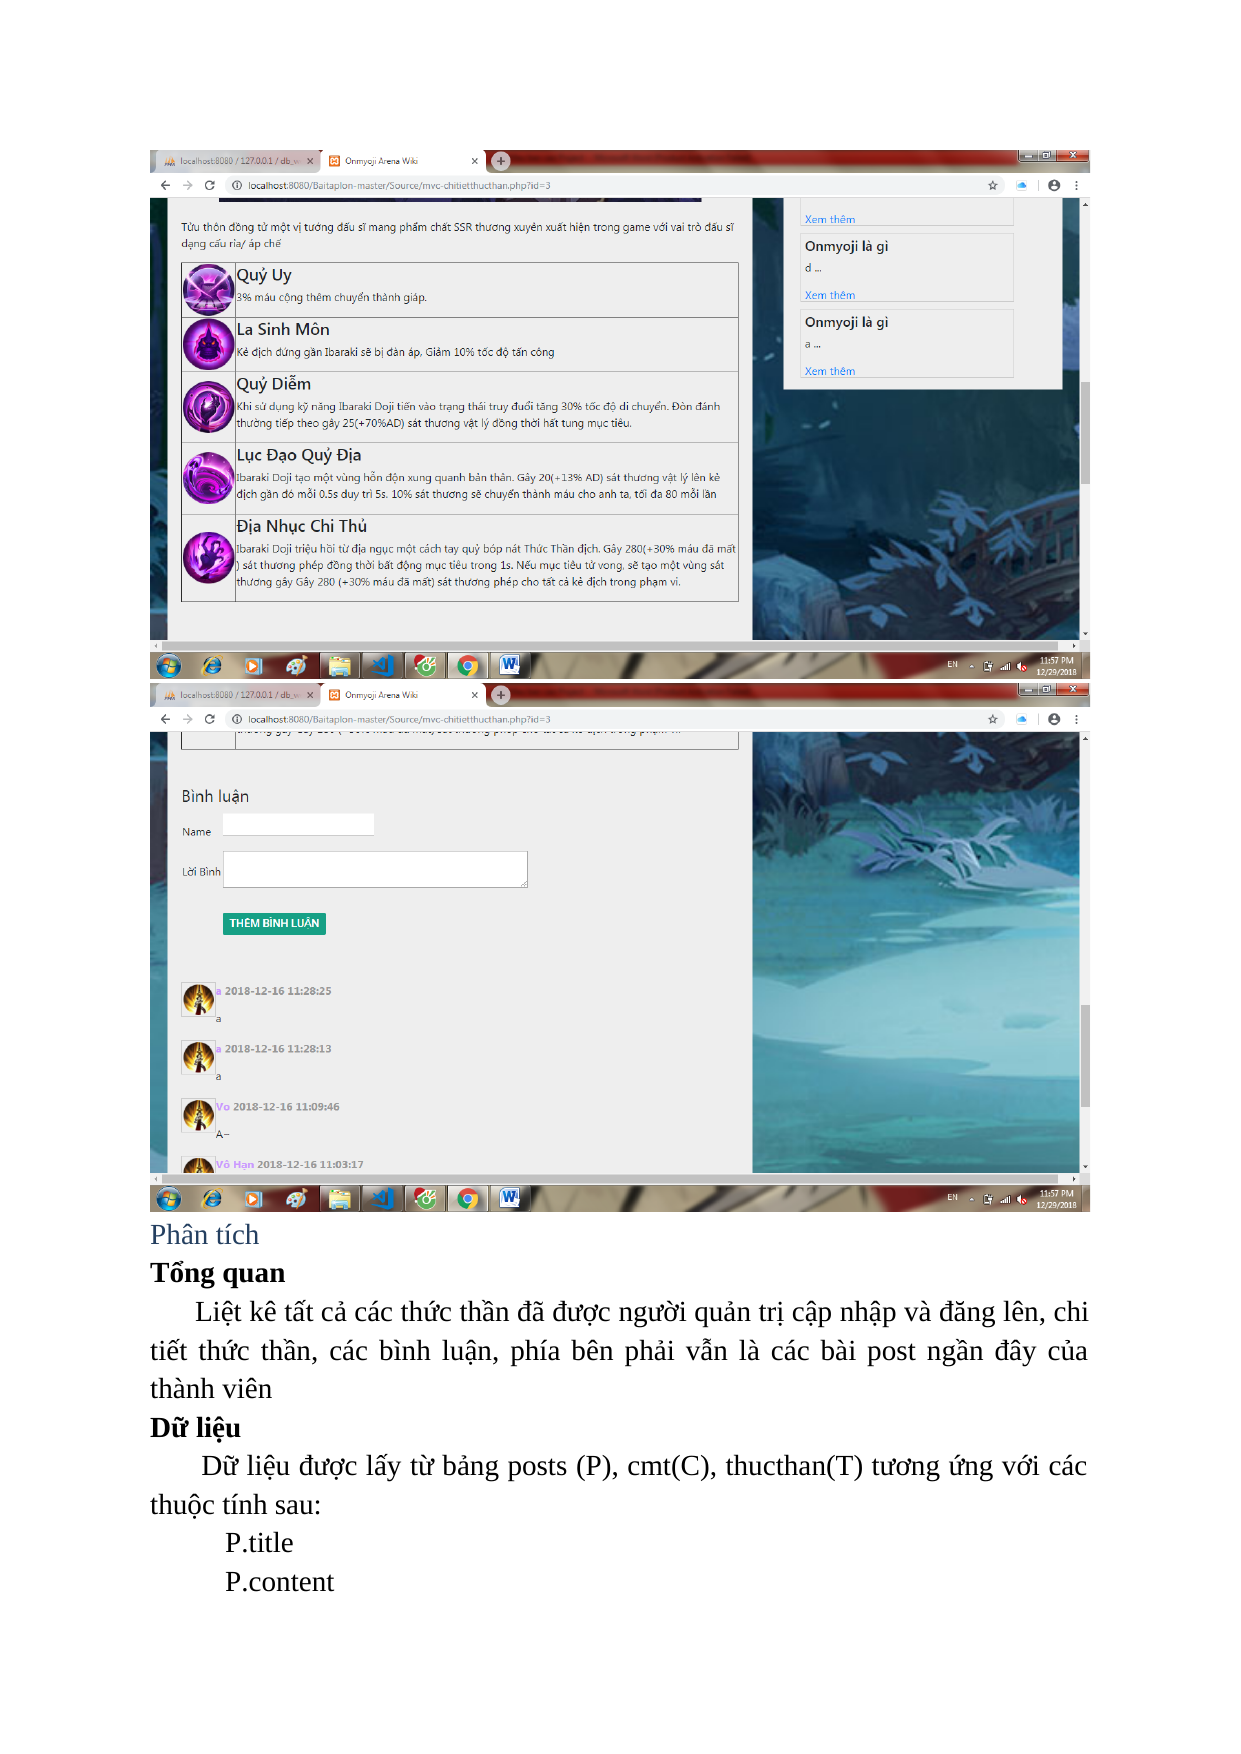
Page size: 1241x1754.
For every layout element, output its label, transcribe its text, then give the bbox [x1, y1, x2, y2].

text P.title [150, 1525, 1090, 1559]
text Dữ liệu [150, 1410, 1090, 1443]
picture [150, 683, 1091, 1212]
text Dữ liệu được lấy từ bảng posts (P), cmt(C), thucthan(T) tương ứng với các thuộc tính sau: [150, 1448, 1090, 1520]
text P.content [150, 1564, 1090, 1597]
picture [150, 150, 1091, 679]
text Liệt kê tất cả các thức thần đã được người quản trị cập nhập và đăng lên, chi tiết thức thần, các bình luận, phía bên phải vẫn là các bài post ngần đây của thành viên [150, 1294, 1090, 1405]
text Phân tích [150, 1217, 1090, 1251]
text Tổng quan [150, 1256, 1090, 1289]
